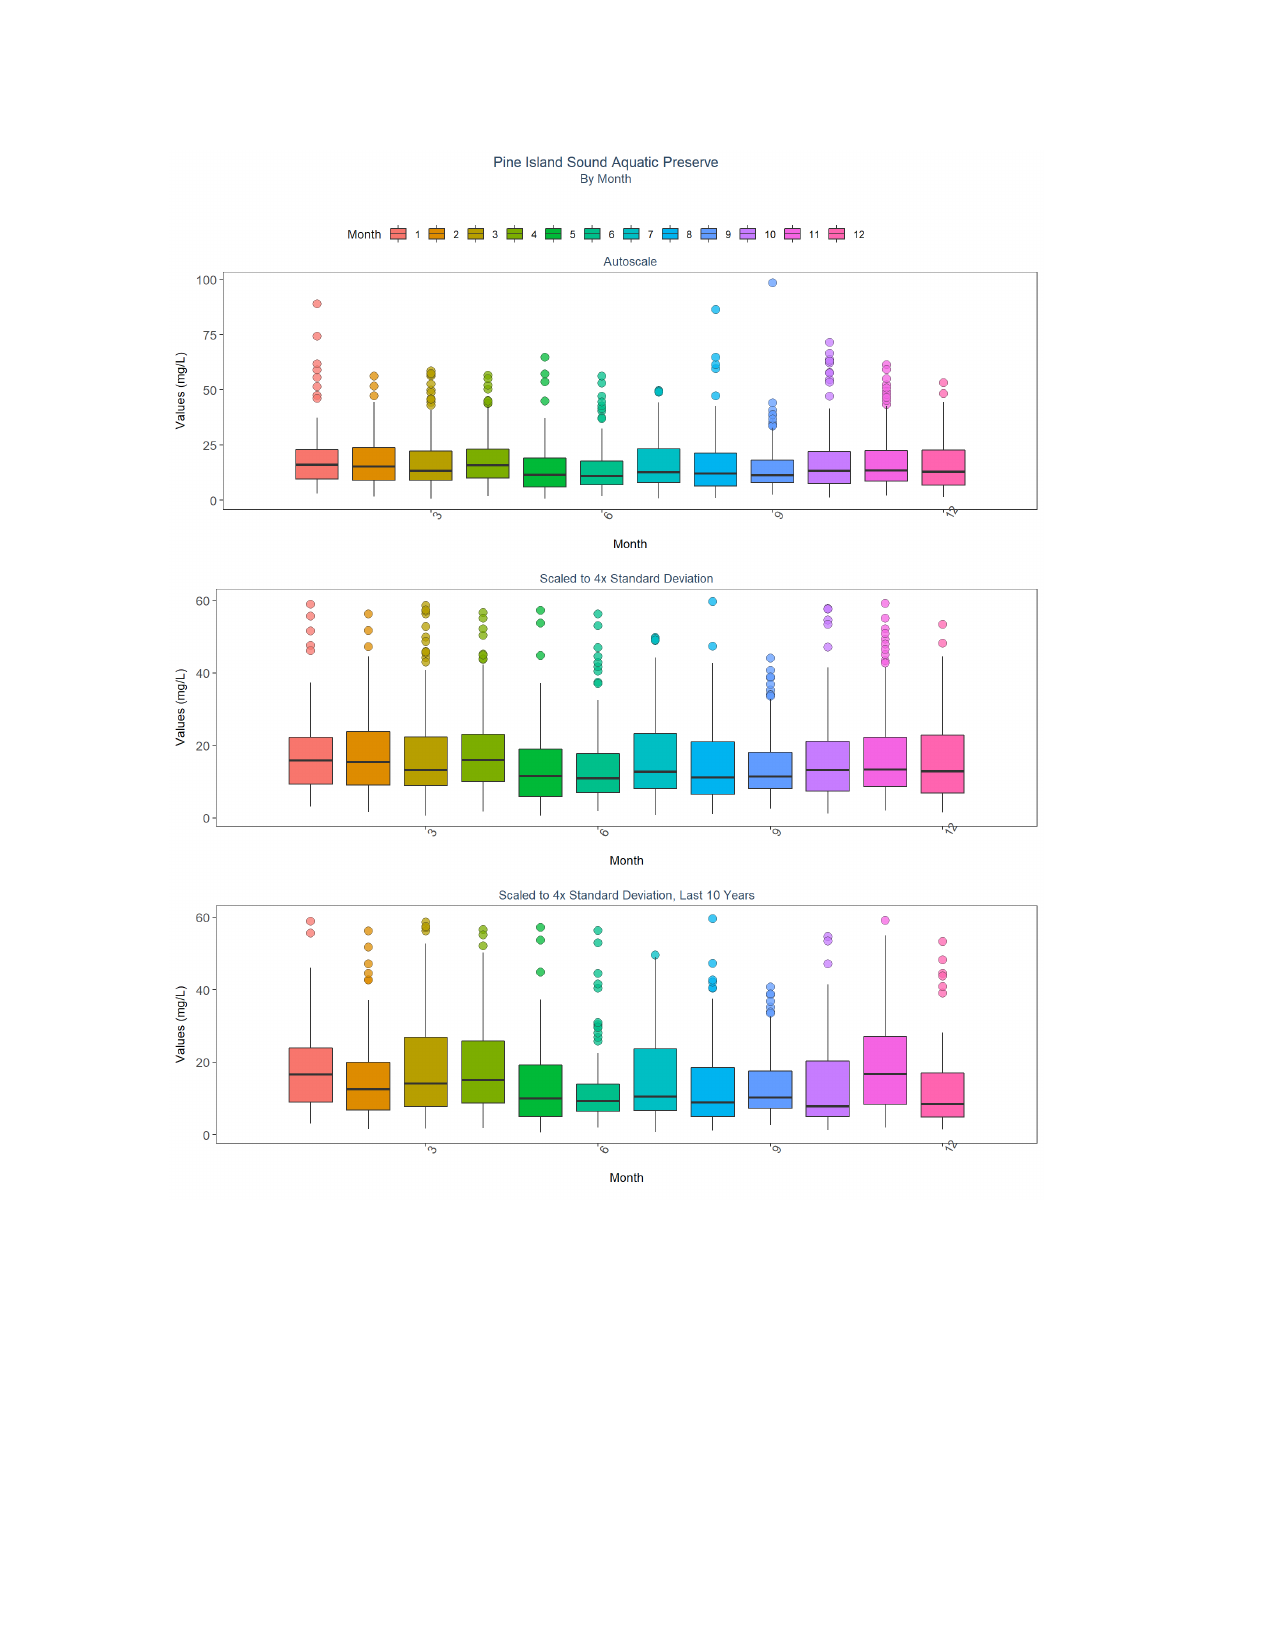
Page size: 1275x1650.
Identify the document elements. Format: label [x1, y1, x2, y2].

picture [168, 150, 1044, 1200]
